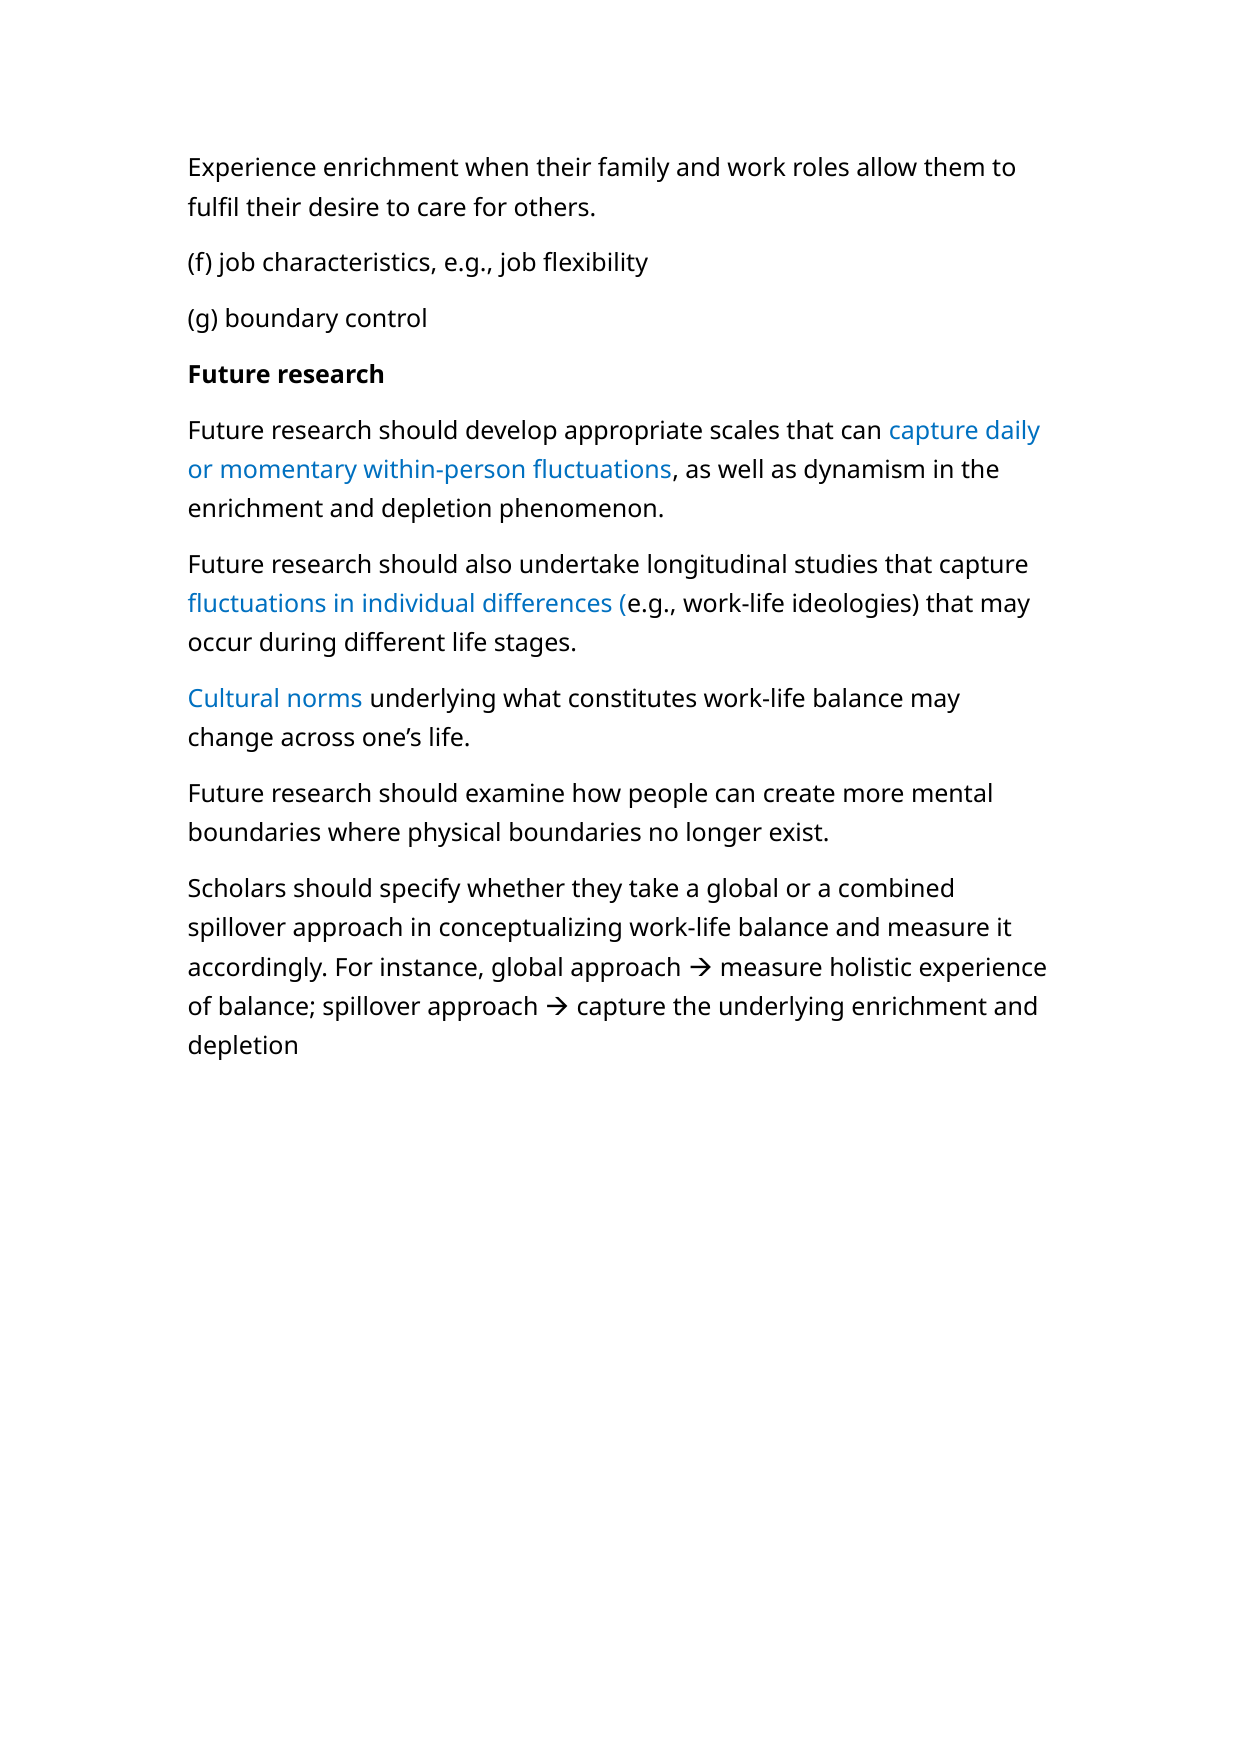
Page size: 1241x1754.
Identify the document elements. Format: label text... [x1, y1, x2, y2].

text Future research [187, 357, 1053, 391]
text (g) boundary control [187, 301, 1053, 335]
text Cultural norms underlying what constitutes work-life balance may change across one’s life. [187, 681, 1053, 754]
text Scholars should specify whether they take a global or a combined spillover approach in conceptualizing work-life balance and measure it accordingly. For instance, global approach measure holistic experience of balance; spillover approach capture the underlying enrichment and depletion [187, 871, 1053, 1062]
text Future research should develop appropriate scales that can capture daily or momentary within-person fluctuations, as well as dynamism in the enrichment and depletion phenomenon. [187, 412, 1053, 525]
text Future research should examine how people can create more mental boundaries where physical boundaries no longer exist. [187, 776, 1053, 849]
text Experience enrichment when their family and work roles allow them to fulfil their desire to care for others. [187, 150, 1053, 223]
text Future research should also undertake longitudinal studies that capture fluctuations in individual differences (e.g., work-life ideologies) that may occur during different life stages. [187, 547, 1053, 659]
text (f) job characteristics, e.g., job flexibility [187, 245, 1053, 279]
